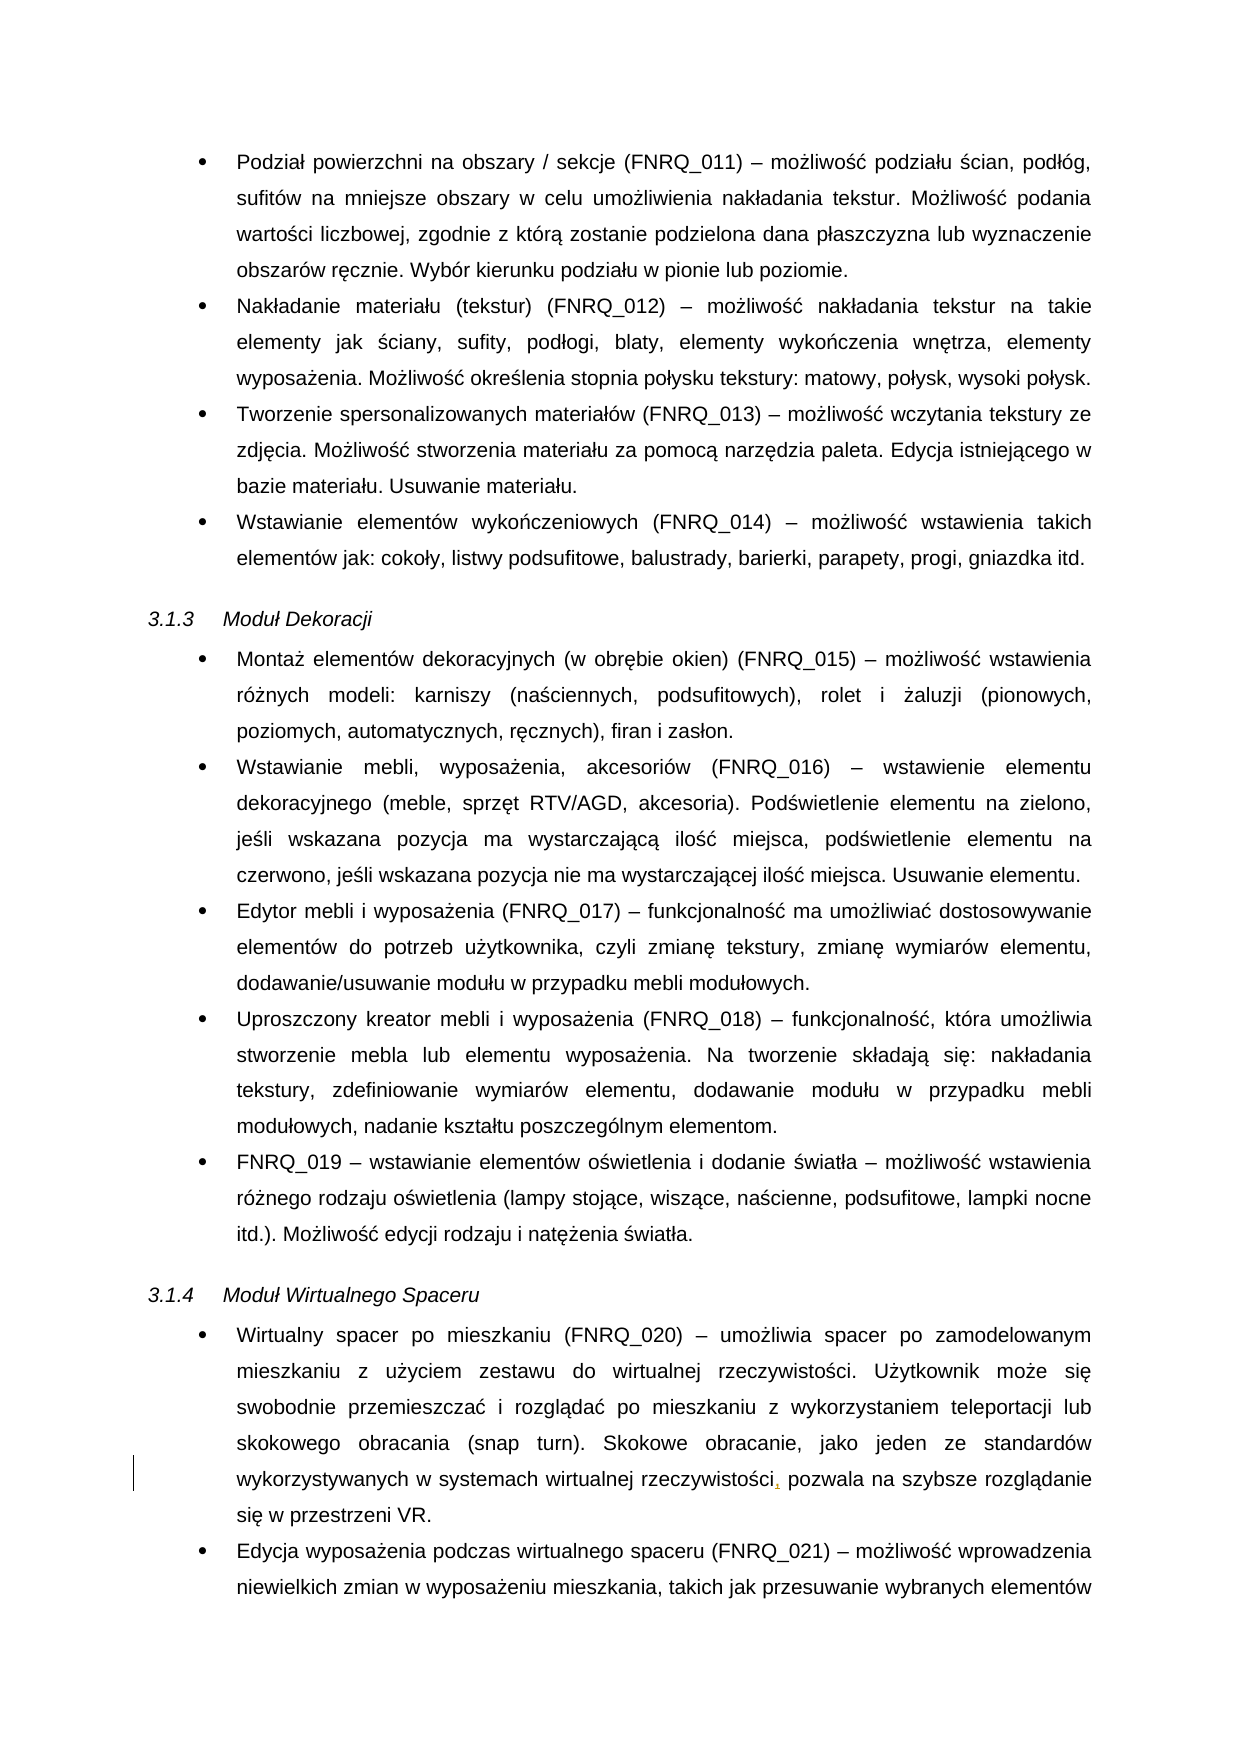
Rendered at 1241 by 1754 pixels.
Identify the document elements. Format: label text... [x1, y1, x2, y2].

list Tworzenie spersonalizowanych materiałów (FNRQ_013) – możliwość wczytania tekstury ze zdjęcia. Możliwość stworzenia materiału za pomocą narzędzia paleta. Edycja istniejącego w bazie materiału. Usuwanie materiału. [199, 402, 1092, 498]
list Wirtualny spacer po mieszkaniu (FNRQ_020) – umożliwia spacer po zamodelowanym mieszkaniu z użyciem zestawu do wirtualnej rzeczywistości. Użytkownik może się swobodnie przemieszczać i rozglądać po mieszkaniu z wykorzystaniem teleportacji lub skokowego obracania (snap turn). Skokowe obracanie, jako jeden ze standardów wykorzystywanych w systemach wirtualnej rzeczywistości pozwala na szybsze rozglądanie się w przestrzeni VR. [199, 1323, 1092, 1527]
list Edytor mebli i wyposażenia (FNRQ_017) – funkcjonalność ma umożliwiać dostosowywanie elementów do potrzeb użytkownika, czyli zmianę tekstury, zmianę wymiarów elementu, dodawanie/usuwanie modułu w przypadku mebli modułowych. [199, 898, 1092, 994]
list FNRQ_019 – wstawianie elementów oświetlenia i dodanie światła – możliwość wstawienia różnego rodzaju oświetlenia (lampy stojące, wiszące, naścienne, podsufitowe, lampki nocne itd.). Możliwość edycji rodzaju i natężenia światła. [199, 1150, 1092, 1246]
subtitle Moduł Wirtualnego Spaceru [148, 1283, 1092, 1307]
subtitle Moduł Dekoracji [148, 607, 1092, 631]
list Wstawianie mebli, wyposażenia, akcesoriów (FNRQ_016) – wstawienie elementu dekoracyjnego (meble, sprzęt RTV/AGD, akcesoria). Podświetlenie elementu na zielono, jeśli wskazana pozycja ma wystarczającą ilość miejsca, podświetlenie elementu na czerwono, jeśli wskazana pozycja nie ma wystarczającej ilość miejsca. Usuwanie elementu. [199, 754, 1092, 886]
list Montaż elementów dekoracyjnych (w obrębie okien) (FNRQ_015) – możliwość wstawienia różnych modeli: karniszy (naściennych, podsufitowych), rolet i żaluzji (pionowych, poziomych, automatycznych, ręcznych), firan i zasłon. [199, 647, 1092, 743]
list Wstawianie elementów wykończeniowych (FNRQ_014) – możliwość wstawienia takich elementów jak: cokoły, listwy podsufitowe, balustrady, barierki, parapety, progi, gniazdka itd. [199, 510, 1092, 570]
list Nakładanie materiału (tekstur) (FNRQ_012) – możliwość nakładania tekstur na takie elementy jak ściany, sufity, podłogi, blaty, elementy wykończenia wnętrza, elementy wyposażenia. Możliwość określenia stopnia połysku tekstury: matowy, połysk, wysoki połysk. [199, 294, 1092, 390]
list Uproszczony kreator mebli i wyposażenia (FNRQ_018) – funkcjonalność, która umożliwia stworzenie mebla lub elementu wyposażenia. Na tworzenie składają się: nakładania tekstury, zdefiniowanie wymiarów elementu, dodawanie modułu w przypadku mebli modułowych, nadanie kształtu poszczególnym elementom. [199, 1006, 1092, 1138]
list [199, 1539, 1092, 1599]
list Podział powierzchni na obszary / sekcje (FNRQ_011) – możliwość podziału ścian, podłóg, sufitów na mniejsze obszary w celu umożliwienia nakładania tekstur. Możliwość podania wartości liczbowej, zgodnie z którą zostanie podzielona dana płaszczyzna lub wyznaczenie obszarów ręcznie. Wybór kierunku podziału w pionie lub poziomie. [199, 150, 1092, 282]
